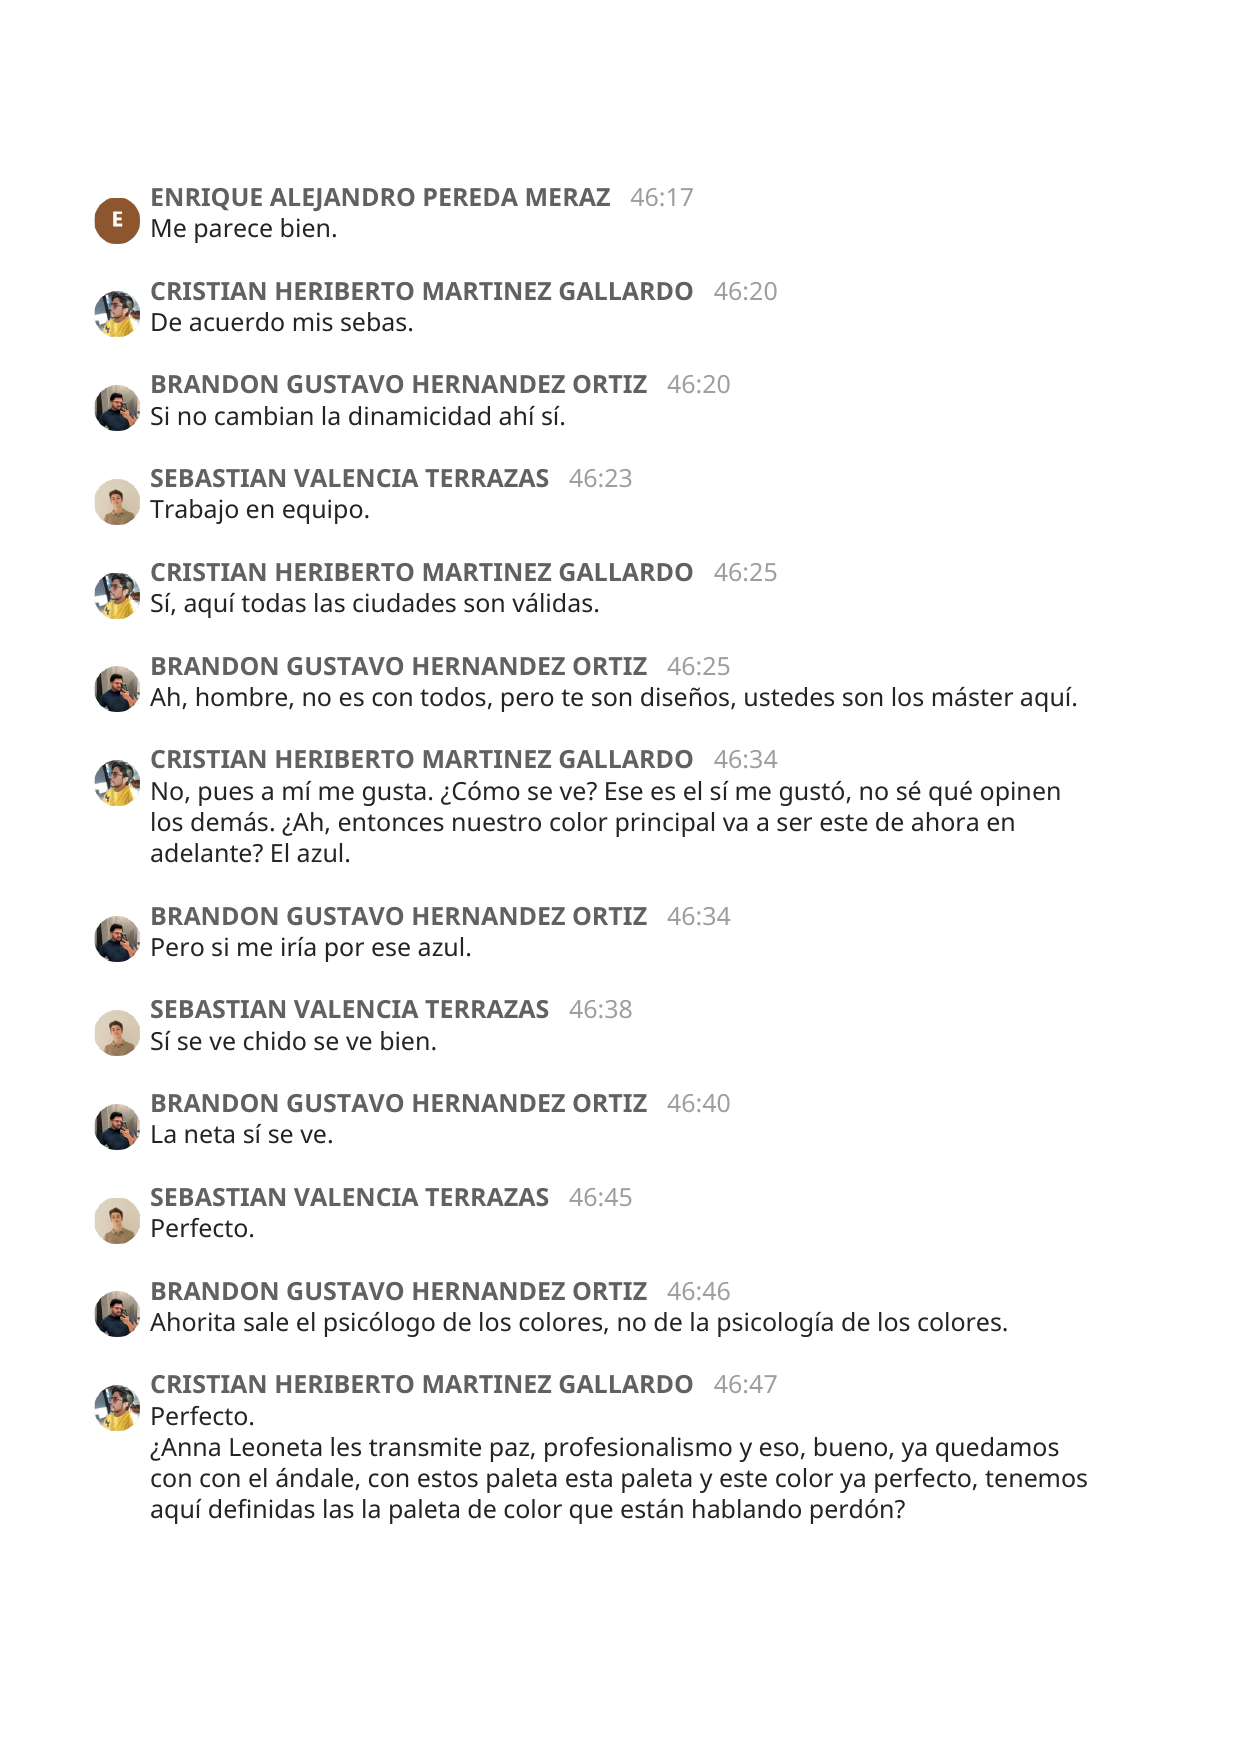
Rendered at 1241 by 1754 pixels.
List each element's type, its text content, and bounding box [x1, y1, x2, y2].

text SEBASTIAN VALENCIA TERRAZAS 46:23 Trabajo en equipo. [150, 431, 1090, 525]
picture [94, 760, 140, 806]
text CRISTIAN HERIBERTO MARTINEZ GALLARDO 46:20 De acuerdo mis sebas. [150, 244, 1090, 337]
picture [94, 573, 140, 619]
text CRISTIAN HERIBERTO MARTINEZ GALLARDO 46:47 Perfecto. ¿Anna Leoneta les transmite paz, profesionalismo y eso, bueno, ya quedamos con con el ándale, con estos paleta esta paleta y este color ya perfecto, tenemos aquí definidas las la paleta de color que están hablando perdón? [150, 1337, 1090, 1525]
text BRANDON GUSTAVO HERNANDEZ ORTIZ 46:34 Pero si me iría por ese azul. [150, 869, 1090, 962]
text ENRIQUE ALEJANDRO PEREDA MERAZ 46:17 Me parece bien. [150, 150, 1090, 244]
text CRISTIAN HERIBERTO MARTINEZ GALLARDO 46:34 No, pues a mí me gusta. ¿Cómo se ve? Ese es el sí me gustó, no sé qué opinen los demás. ¿Ah, entonces nuestro color principal va a ser este de ahora en adelante? El azul. [150, 712, 1090, 869]
picture [94, 666, 140, 712]
picture [94, 1198, 140, 1244]
picture [94, 291, 140, 337]
picture [94, 1385, 140, 1431]
text SEBASTIAN VALENCIA TERRAZAS 46:45 Perfecto. [150, 1150, 1090, 1244]
picture [94, 1010, 140, 1056]
text CRISTIAN HERIBERTO MARTINEZ GALLARDO 46:25 Sí, aquí todas las ciudades son válidas. [150, 525, 1090, 619]
picture [94, 1291, 140, 1337]
text BRANDON GUSTAVO HERNANDEZ ORTIZ 46:25 Ah, hombre, no es con todos, pero te son diseños, ustedes son los máster aquí. [150, 619, 1090, 712]
text SEBASTIAN VALENCIA TERRAZAS 46:38 Sí se ve chido se ve bien. [150, 962, 1090, 1056]
picture [94, 916, 140, 962]
picture [94, 479, 140, 525]
text BRANDON GUSTAVO HERNANDEZ ORTIZ 46:20 Si no cambian la dinamicidad ahí sí. [150, 337, 1090, 431]
text BRANDON GUSTAVO HERNANDEZ ORTIZ 46:40 La neta sí se ve. [150, 1056, 1090, 1150]
text BRANDON GUSTAVO HERNANDEZ ORTIZ 46:46 Ahorita sale el psicólogo de los colores, no de la psicología de los colores. [150, 1244, 1090, 1337]
picture [94, 1104, 140, 1150]
picture [94, 198, 140, 244]
picture [94, 385, 140, 431]
